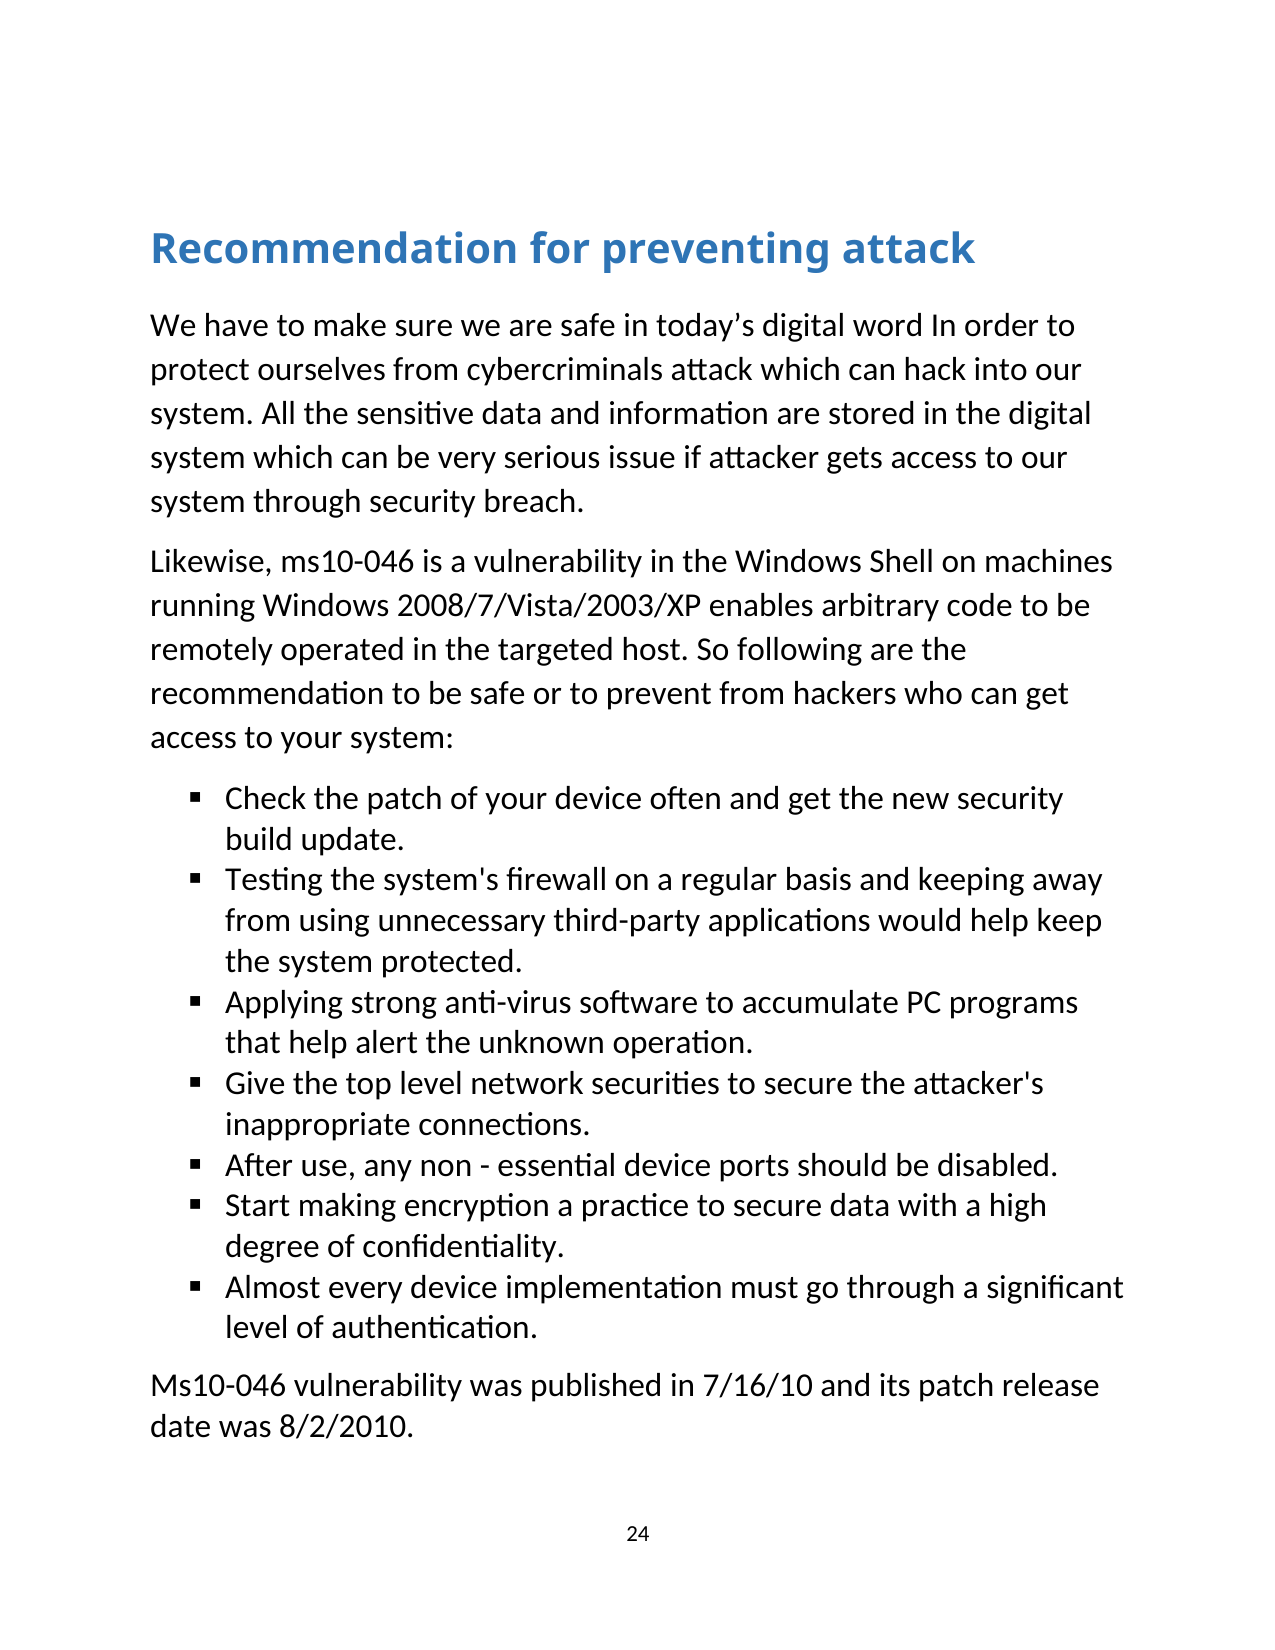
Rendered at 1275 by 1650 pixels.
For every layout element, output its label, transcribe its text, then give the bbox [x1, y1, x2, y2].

list Applying strong anti-virus software to accumulate PC programs that help alert the unknown operation. [187, 981, 1125, 1062]
text Likewise, ms10-046 is a vulnerability in the Windows Shell on machines running Windows 2008/7/Vista/2003/XP enables arbitrary code to be remotely operated in the targeted host. So following are the recommendation to be safe or to prevent from hackers who can get access to your system: [150, 541, 1125, 757]
text Ms10-046 vulnerability was published in 7/16/10 and its patch release date was 8/2/2010. [150, 1364, 1125, 1445]
list Give the top level network securities to secure the attacker's inappropriate connections. [187, 1062, 1125, 1143]
list Start making encryption a practice to secure data with a high degree of confidentiality. [187, 1184, 1125, 1266]
text We have to make sure we are safe in today’s digital word In order to protect ourselves from cybercriminals attack which can hack into our system. All the sensitive data and information are stored in the digital system which can be very serious issue if attacker gets access to our system through security breach. [150, 304, 1125, 521]
list After use, any non - essential device ports should be disabled. [187, 1143, 1125, 1184]
list Check the patch of your device often and get the new security build update. [187, 777, 1125, 858]
list Almost every device implementation must go through a significant level of authentication. [187, 1266, 1125, 1347]
list Testing the system's firewall on a regular basis and keeping away from using unnecessary third-party applications would help keep the system protected. [187, 858, 1125, 981]
subtitle Recommendation for preventing attack [150, 219, 1125, 276]
